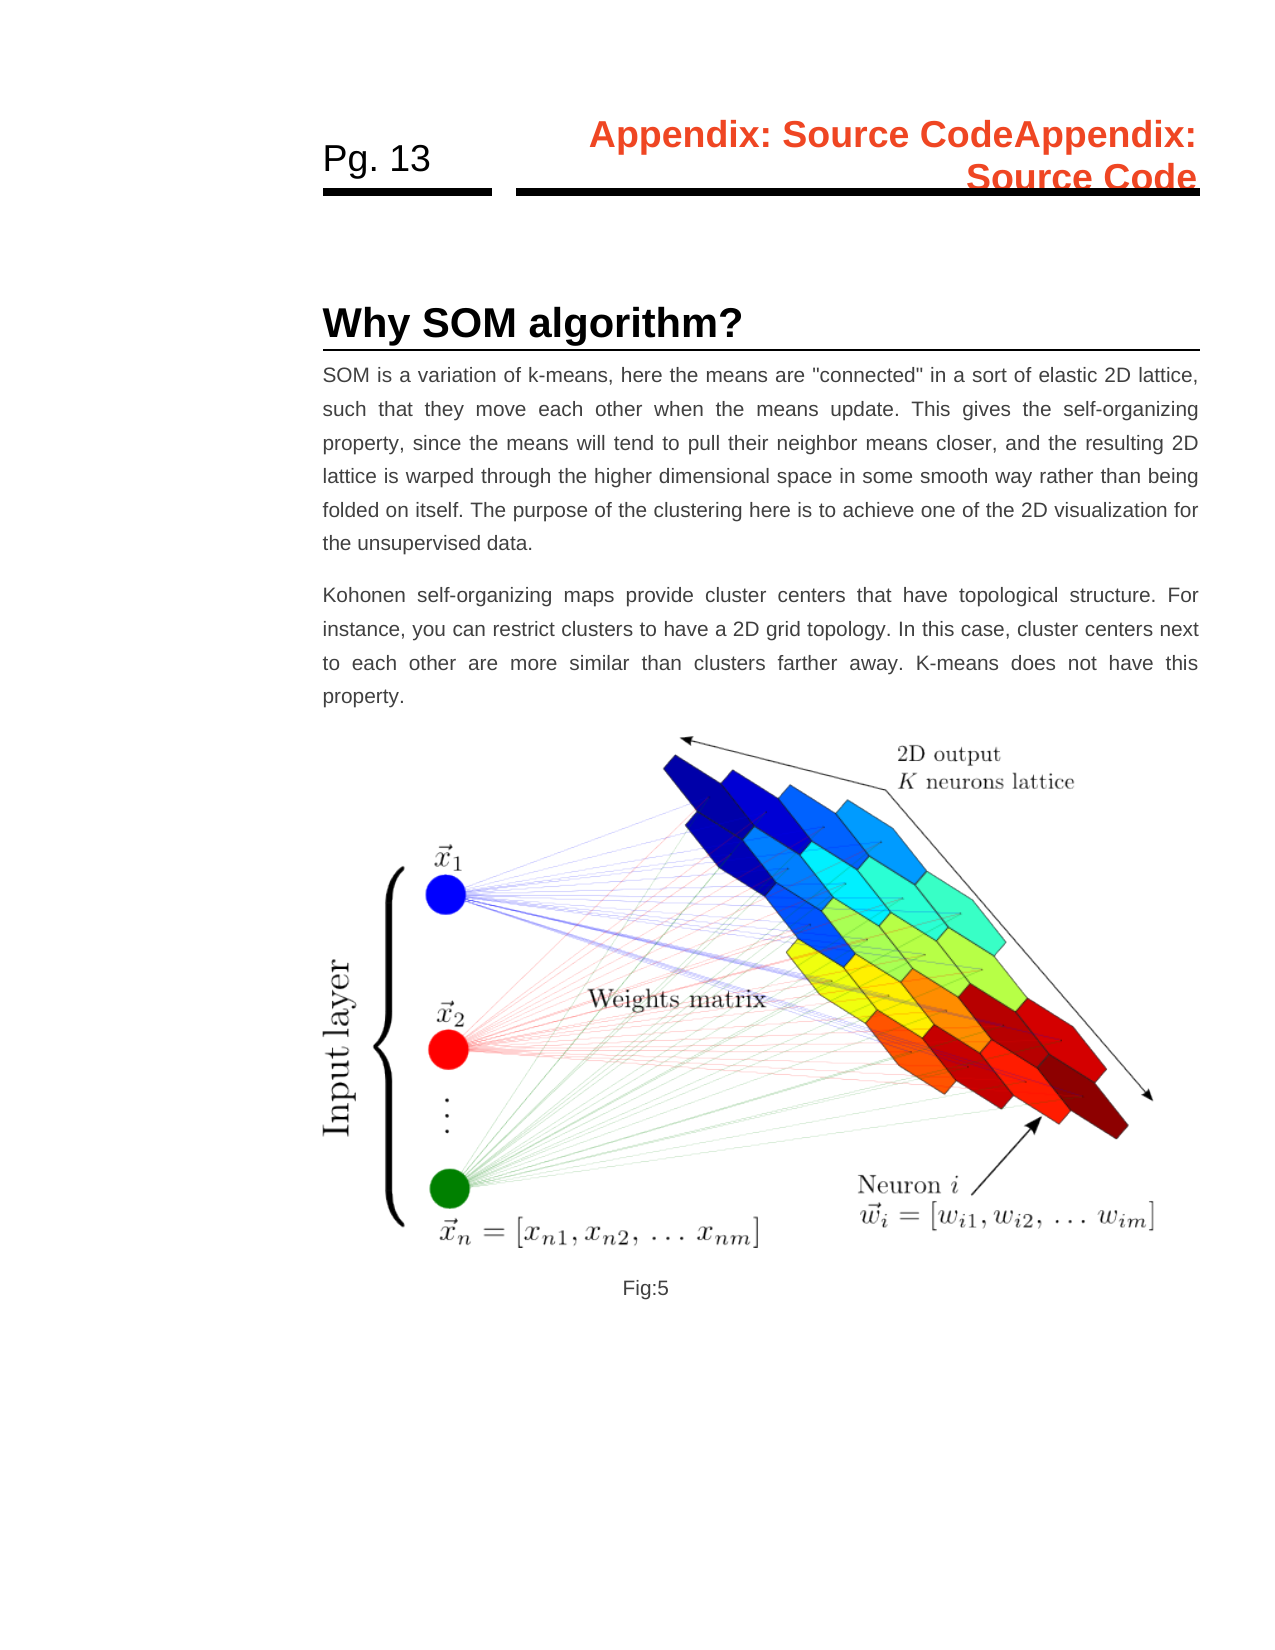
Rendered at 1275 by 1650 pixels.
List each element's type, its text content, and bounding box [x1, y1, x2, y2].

text SOM is a variation of k-means, here the means are "connected" in a sort of elastic 2D lattice, such that they move each other when the means update. This gives the self-organizing property, since the means will tend to pull their neighbor means closer, and the resulting 2D lattice is warped through the higher dimensional space in some smooth way rather than being folded on itself. The purpose of the clustering here is to achieve one of the 2D visualization for the unsupervised data. [322, 363, 1200, 555]
picture [322, 736, 1154, 1248]
text Kohonen self-organizing maps provide cluster centers that have topological structure. For instance, you can restrict clusters to have a 2D grid topology. In this case, cluster centers next to each other are more similar than clusters farther away. K-means does not have this property. [322, 583, 1200, 708]
text Fig:5 [322, 1276, 1200, 1300]
subtitle Why SOM algorithm? [322, 299, 1200, 351]
